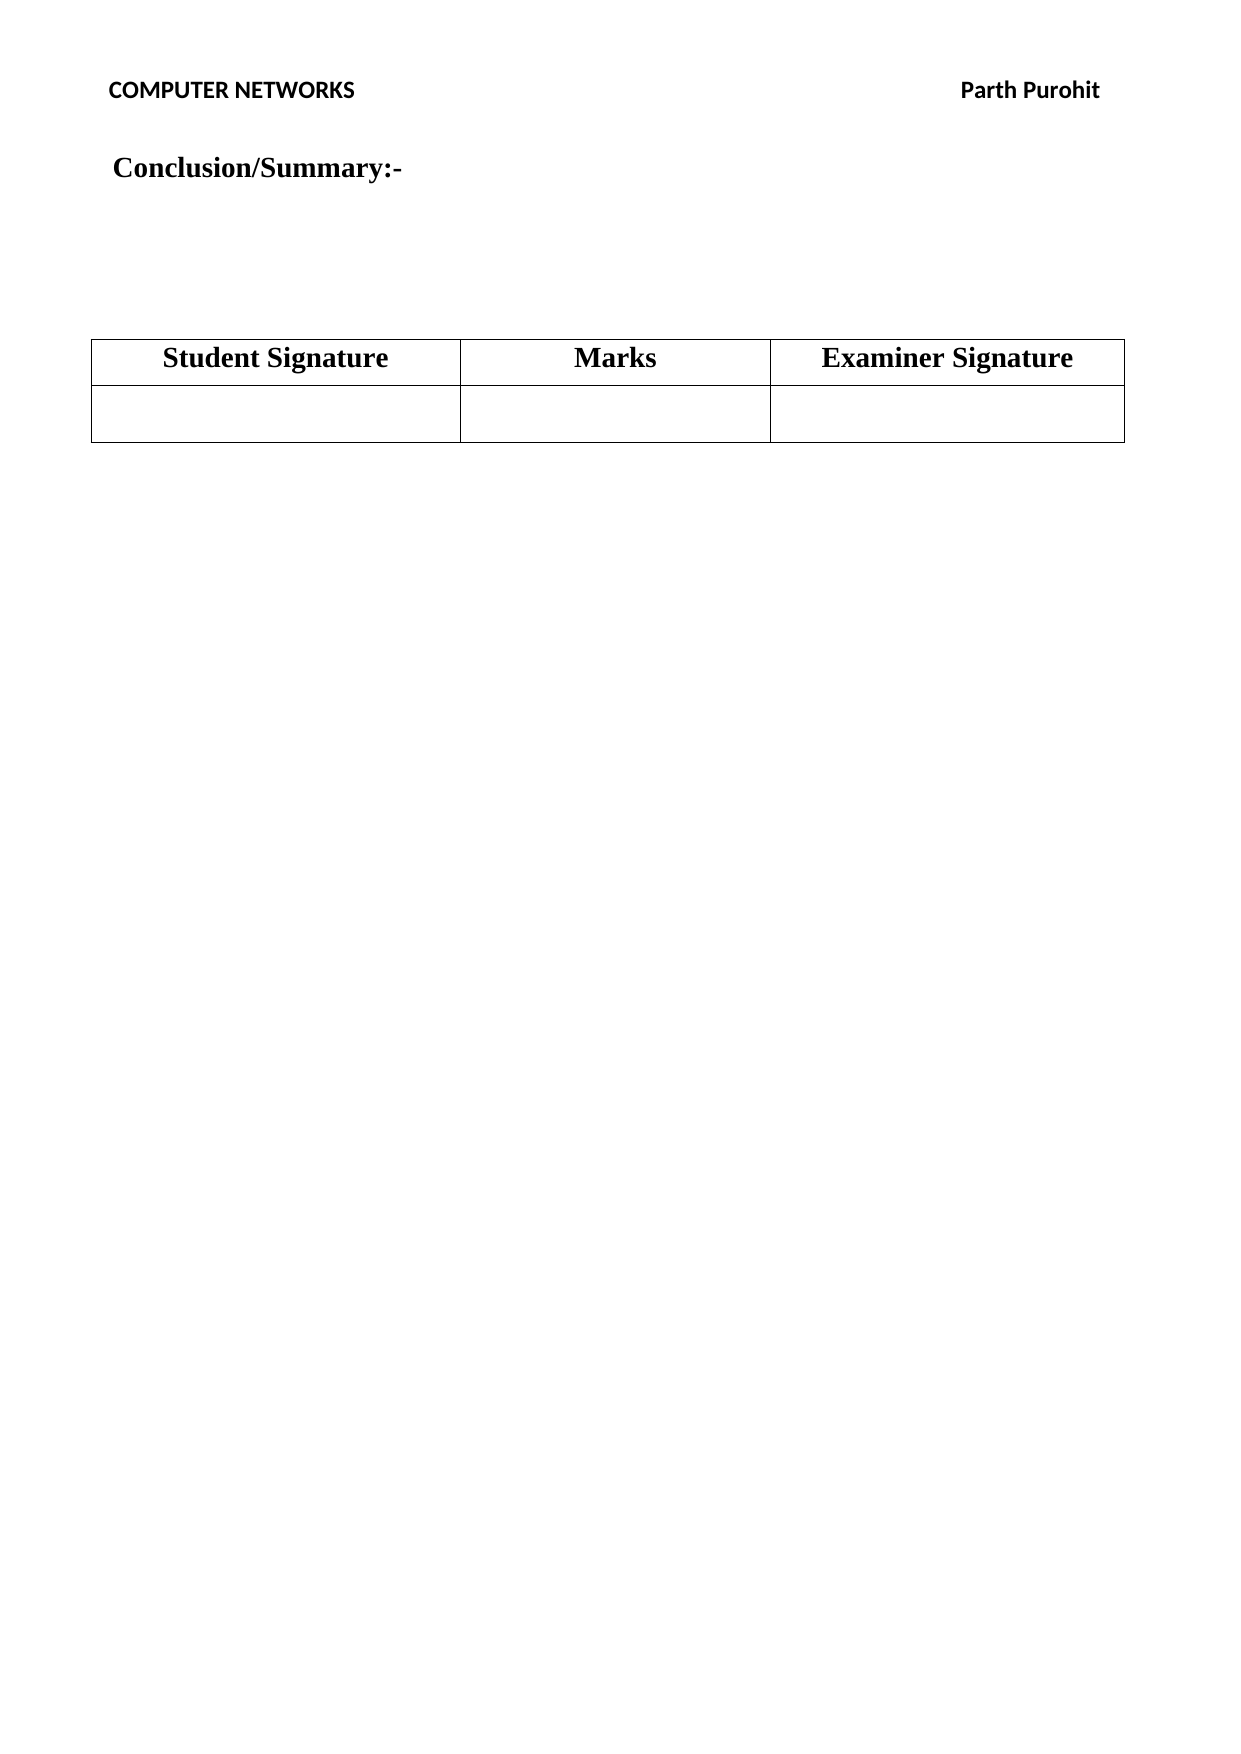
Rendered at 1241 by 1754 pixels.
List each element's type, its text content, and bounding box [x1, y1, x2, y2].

table_cell [771, 386, 1124, 442]
table_cell [92, 386, 460, 442]
table_header Marks [461, 340, 770, 384]
table_header Student Signature [92, 340, 460, 384]
text Conclusion/Summary:- [112, 150, 1144, 183]
table_cell [461, 386, 770, 442]
table_header Examiner Signature [771, 340, 1124, 384]
